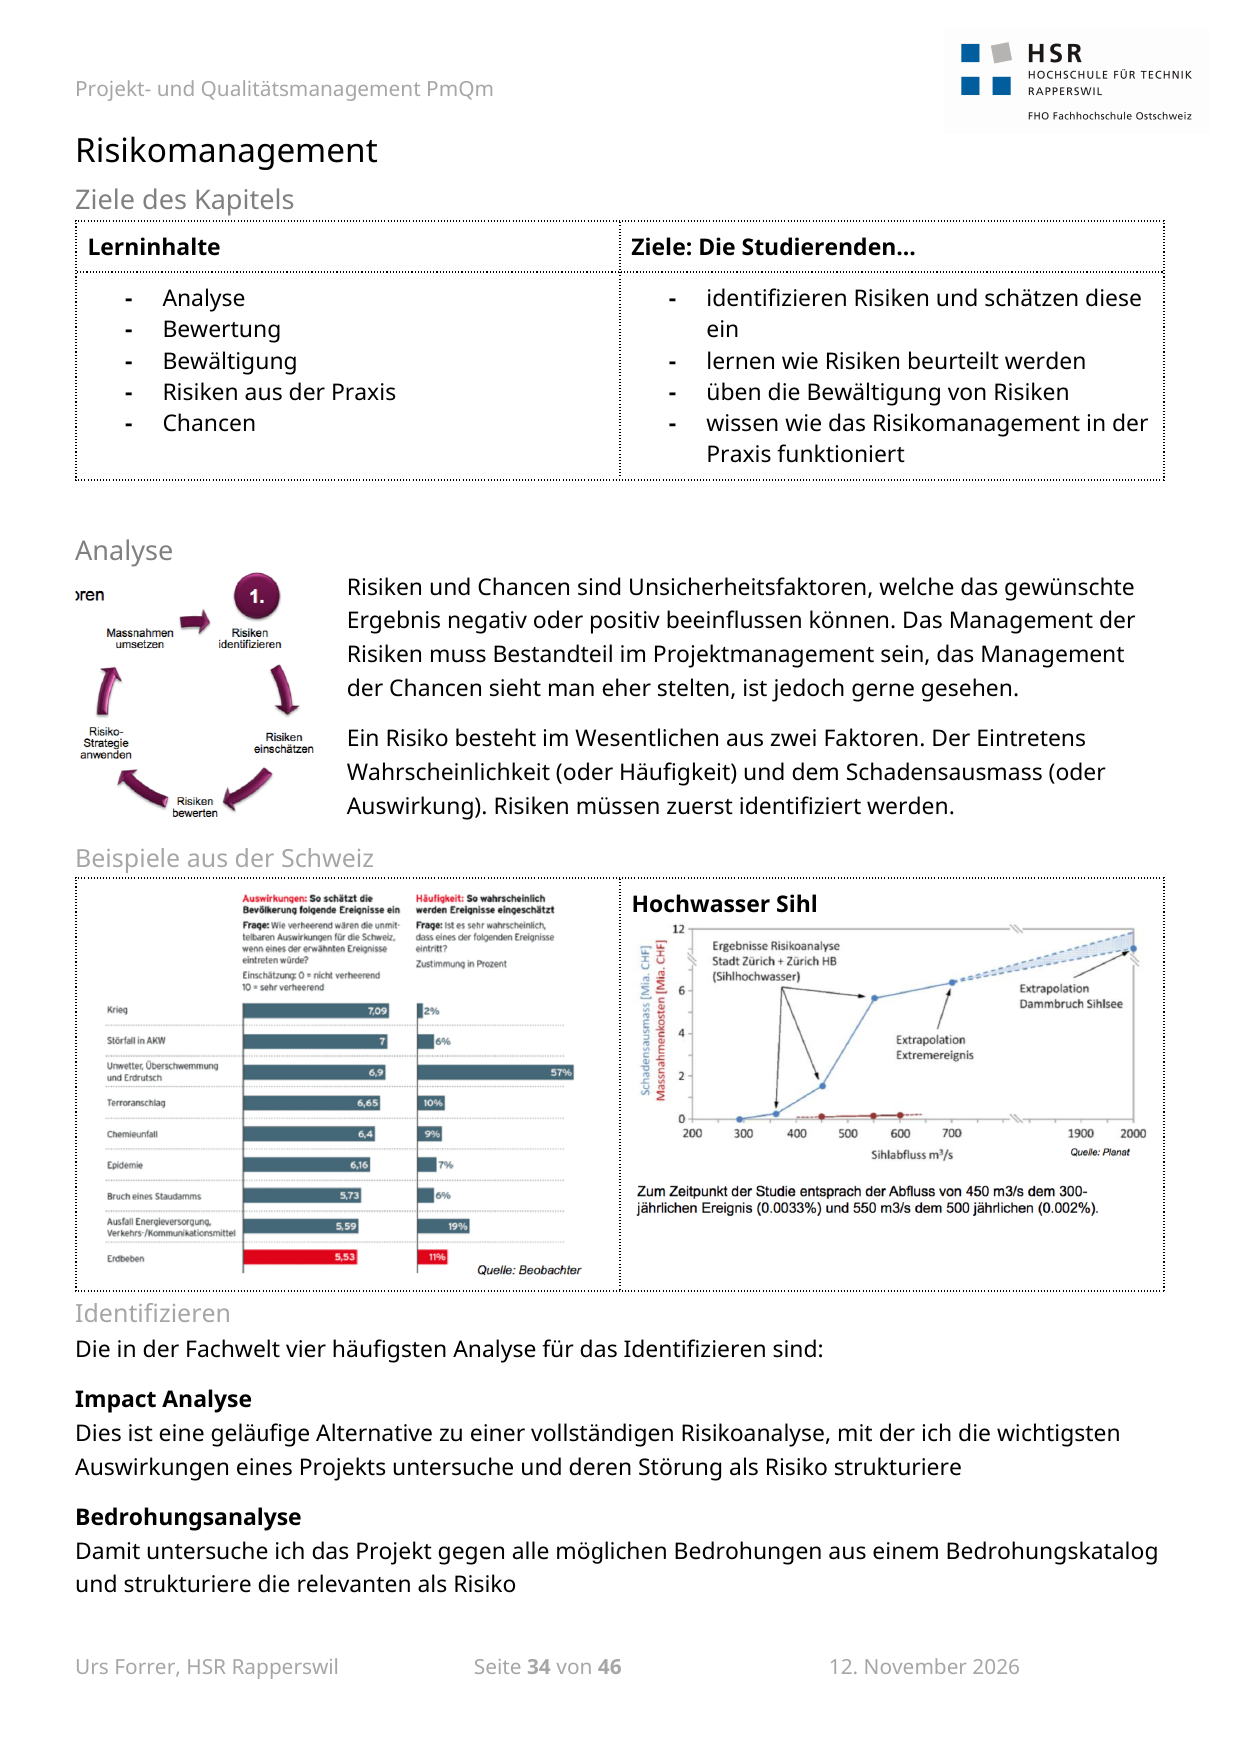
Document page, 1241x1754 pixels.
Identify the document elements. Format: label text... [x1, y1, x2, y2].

picture [943, 29, 1210, 134]
subtitle Identifizieren [75, 1296, 1165, 1330]
subtitle Risikomanagement [75, 127, 1165, 173]
table_header Lerninhalte [76, 220, 620, 271]
text Bedrohungsanalyse Damit untersuche ich das Projekt gegen alle möglichen Bedrohungen aus einem Bedrohungskatalog und strukturiere die relevanten als Risiko [75, 1501, 1165, 1599]
picture [631, 919, 1153, 1219]
picture [75, 570, 328, 823]
text Die in der Fachwelt vier häufigsten Analyse für das Identifizieren sind: [75, 1332, 1165, 1364]
subtitle Beispiele aus der Schweiz [75, 840, 1165, 874]
subtitle Ziele des Kapitels [75, 180, 1165, 217]
table_header Hochwasser Sihl [620, 877, 1164, 1289]
text Ein Risiko besteht im Wesentlichen aus zwei Faktoren. Der Eintretens Wahrscheinlichkeit (oder Häufigkeit) und dem Schadensausmass (oder Auswirkung). Risiken müssen zuerst identifiziert werden. [328, 722, 1165, 821]
table_cell identifizieren Risiken und schätzen diese ein lernen wie Risiken beurteilt werden üben die Bewältigung von Risiken wissen wie das Risikomanagement in der Praxis funktioniert [620, 271, 1164, 478]
text Impact Analyse Dies ist eine geläufige Alternative zu einer vollständigen Risikoanalyse, mit der ich die wichtigsten Auswirkungen eines Projekts untersuche und deren Störung als Risiko strukturiere [75, 1383, 1165, 1482]
table_header Ziele: Die Studierenden... [620, 220, 1164, 271]
subtitle Analyse [75, 531, 1165, 568]
table_header [76, 877, 620, 1289]
text Risiken und Chancen sind Unsicherheitsfaktoren, welche das gewünschte Ergebnis negativ oder positiv beeinflussen können. Das Management der Risiken muss Bestandteil im Projektmanagement sein, das Management der Chancen sieht man eher stelten, ist jedoch gerne gesehen. [328, 571, 1165, 703]
picture [87, 888, 609, 1281]
table_cell Analyse Bewertung Bewältigung Risiken aus der Praxis Chancen [76, 271, 620, 478]
